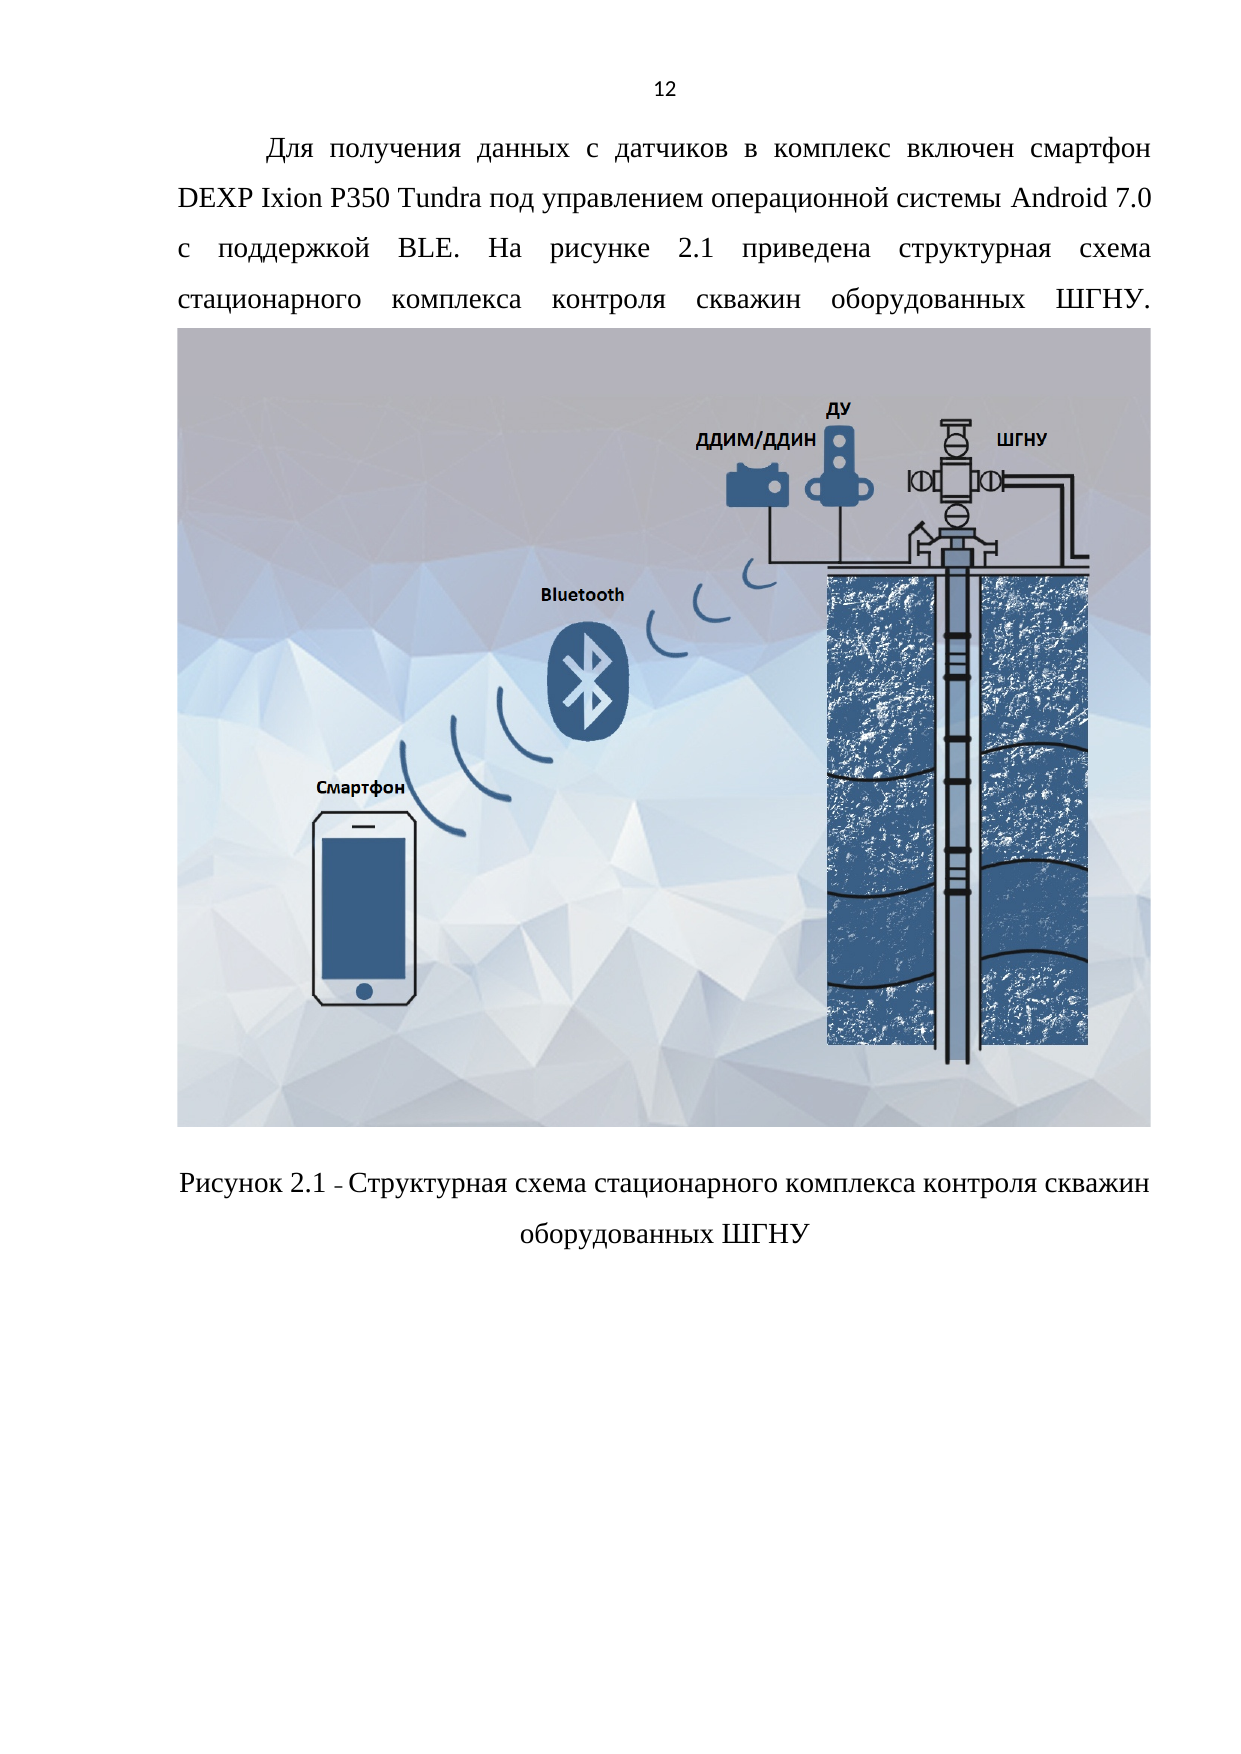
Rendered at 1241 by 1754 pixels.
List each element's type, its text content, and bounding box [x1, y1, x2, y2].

picture [177, 328, 1151, 1127]
text Рисунок 2.1 – Cтруктурная схема стационарного комплекса контроля скважин оборудованных ШГНУ [177, 1166, 1152, 1249]
